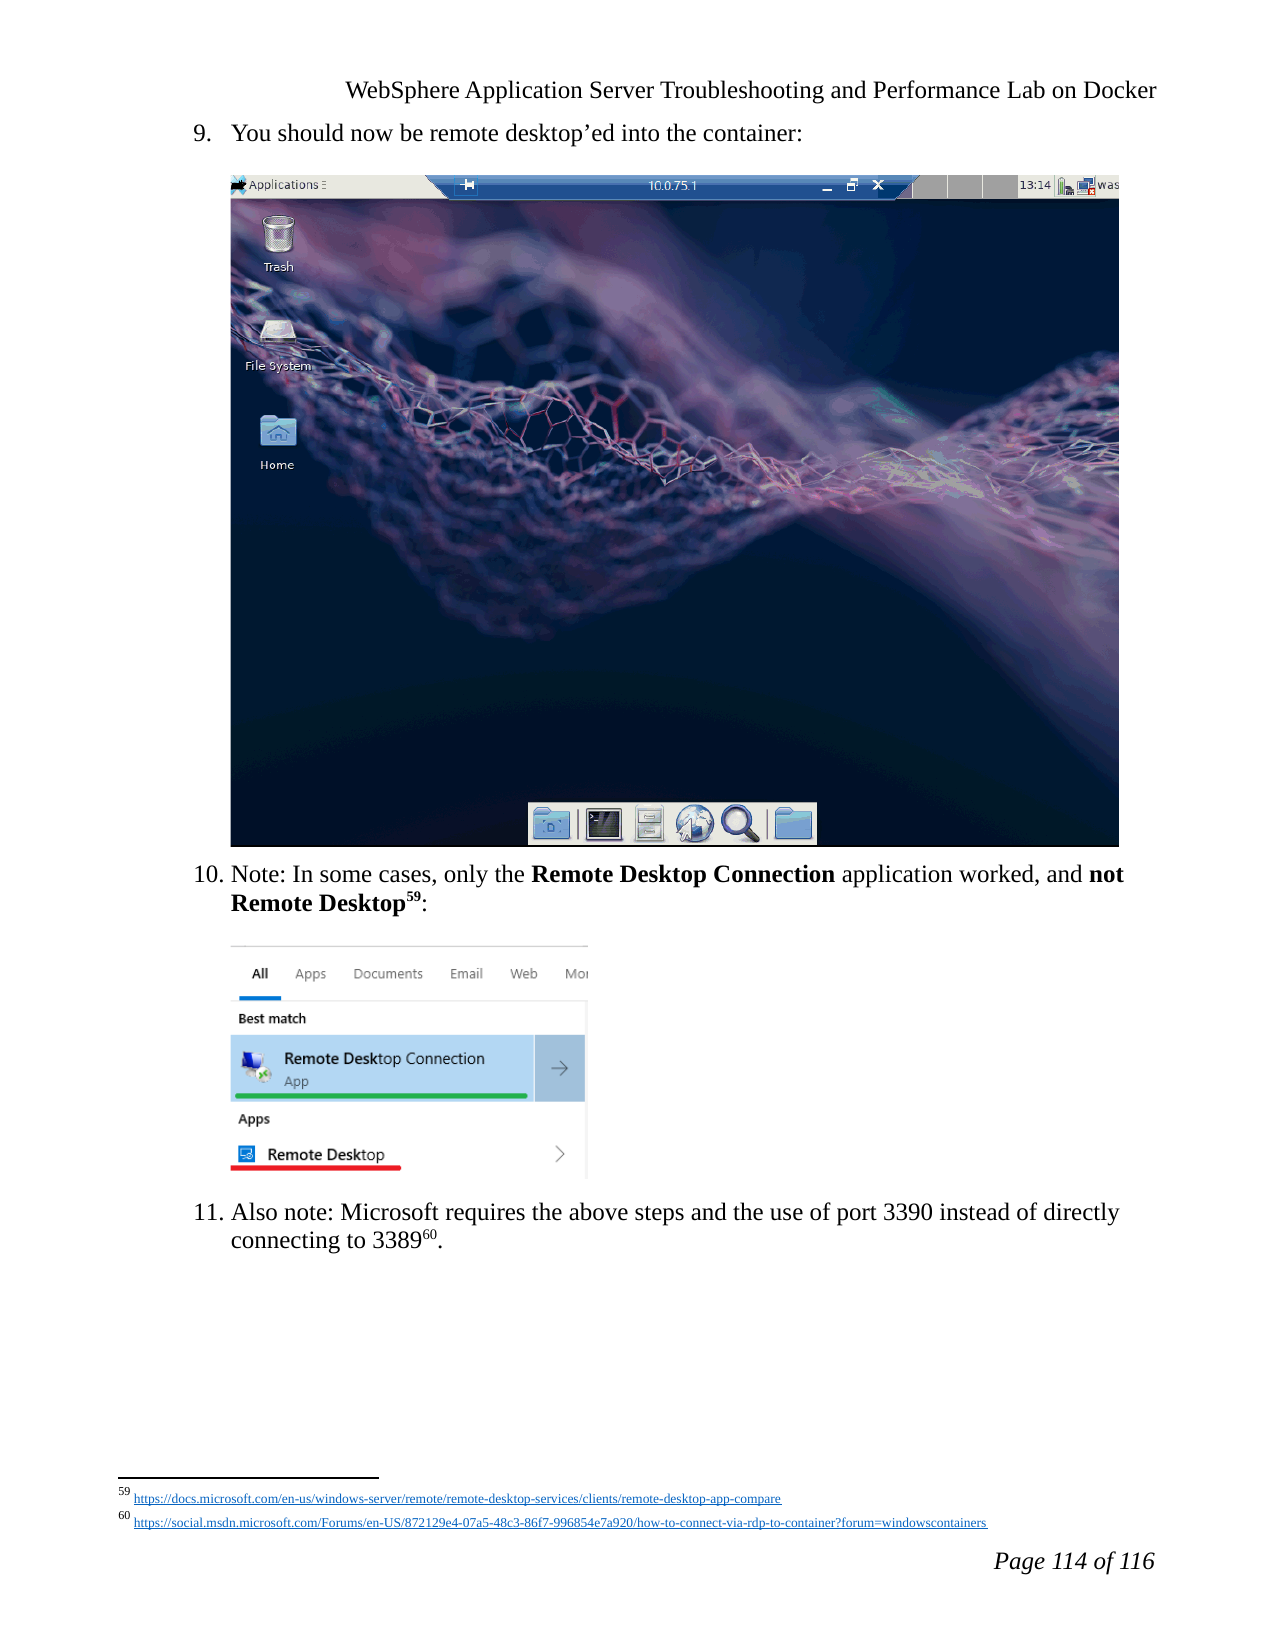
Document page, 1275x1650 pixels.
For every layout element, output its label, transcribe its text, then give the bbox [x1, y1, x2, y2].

picture [230, 175, 1119, 847]
picture [230, 945, 588, 1179]
list Also note: Microsoft requires the above steps and the use of port 3390 instead of directly connecting to 3389. [193, 1197, 1157, 1254]
